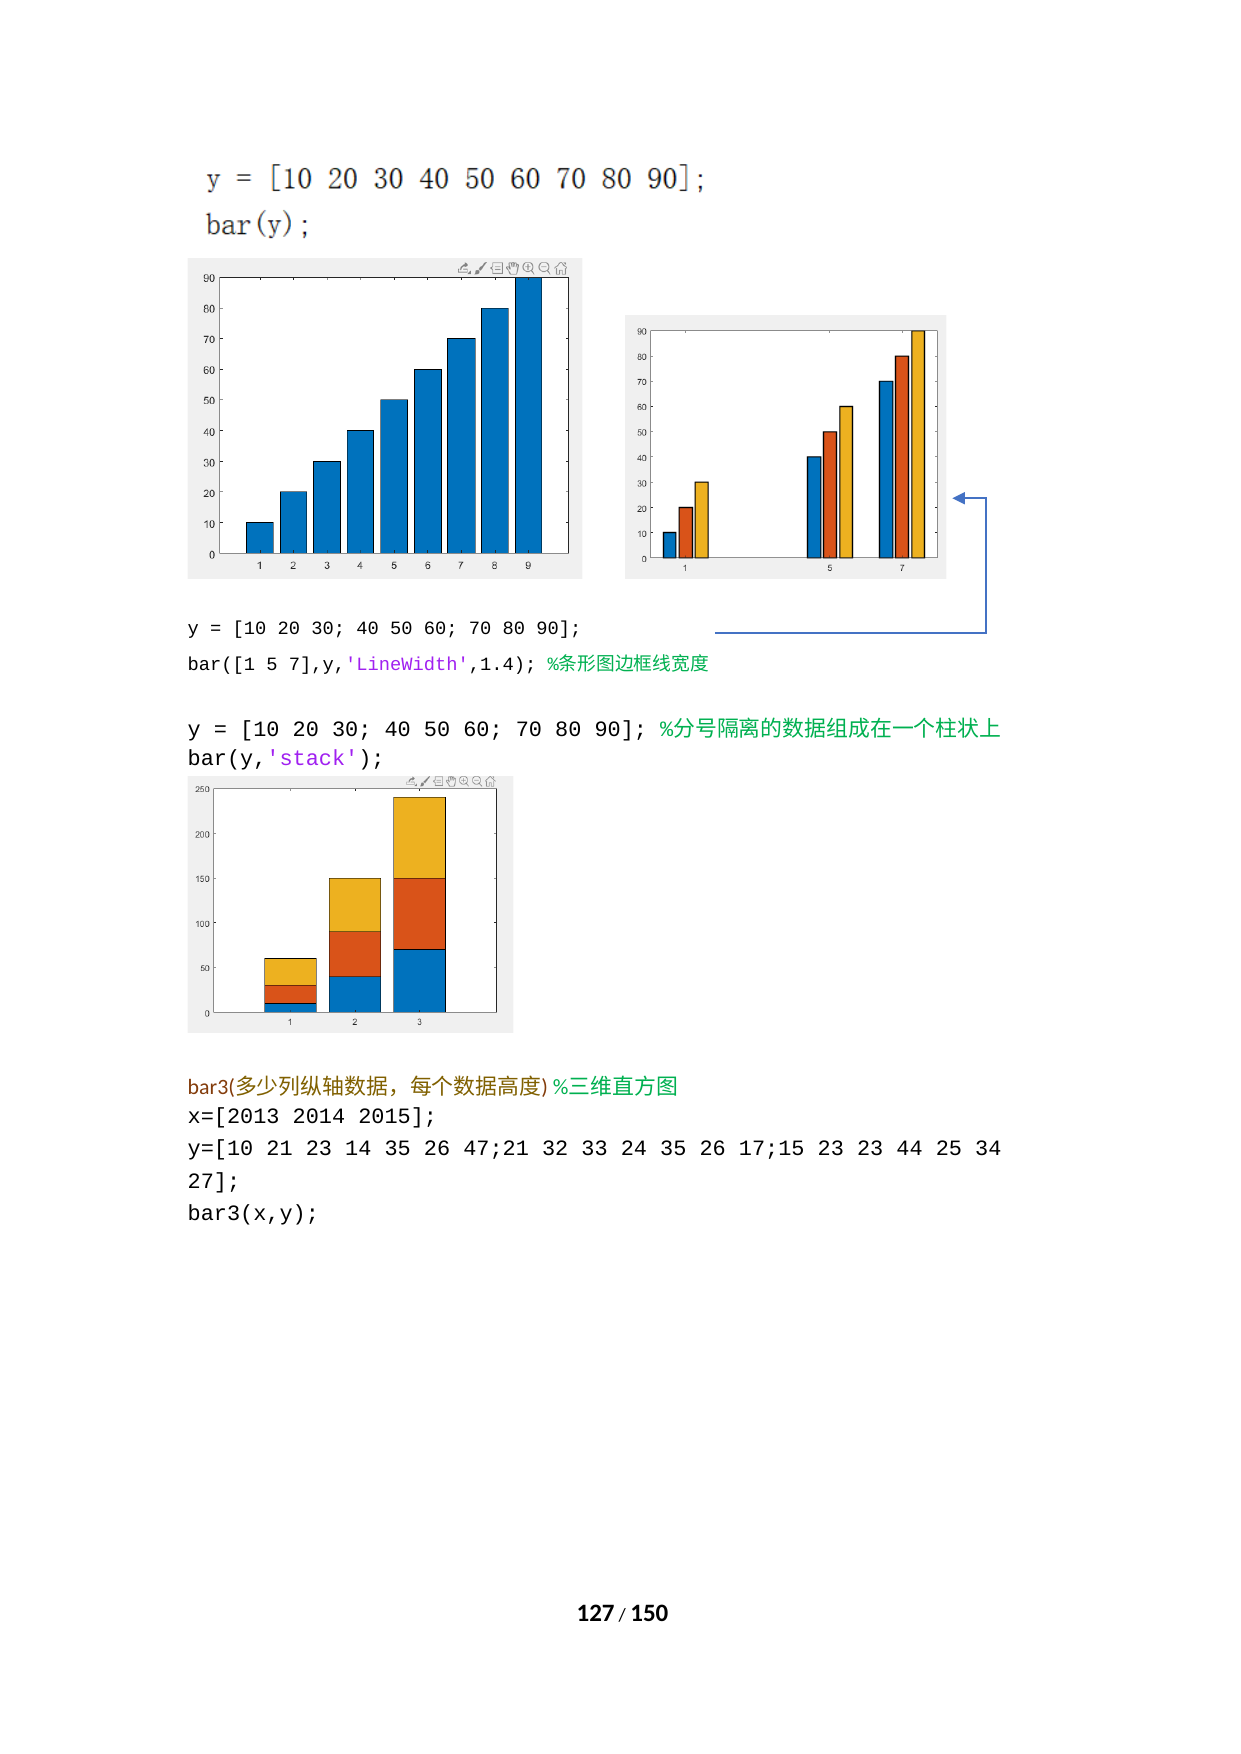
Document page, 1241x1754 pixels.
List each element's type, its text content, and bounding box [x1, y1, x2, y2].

text y=[10 21 23 14 35 26 47;21 32 33 24 35 26 17;15 23 23 44 25 34 27]; [187, 1133, 1053, 1198]
text bar([1 5 7],y,'LineWidth',1.4); %条形图边框线宽度 [187, 646, 1053, 678]
picture [187, 158, 731, 242]
picture [625, 315, 947, 579]
text bar3(x,y); [187, 1198, 1053, 1231]
picture [187, 776, 514, 1033]
text bar3(多少列纵轴数据，每个数据高度) %三维直方图 [187, 1068, 1053, 1101]
text y = [10 20 30; 40 50 60; 70 80 90]; [187, 613, 1053, 646]
text y = [10 20 30; 40 50 60; 70 80 90]; %分号隔离的数据组成在一个柱状上 [187, 711, 1053, 743]
text x=[2013 2014 2015]; [187, 1101, 1053, 1133]
picture [187, 258, 583, 579]
text bar(y,'stack'); [187, 743, 1053, 776]
